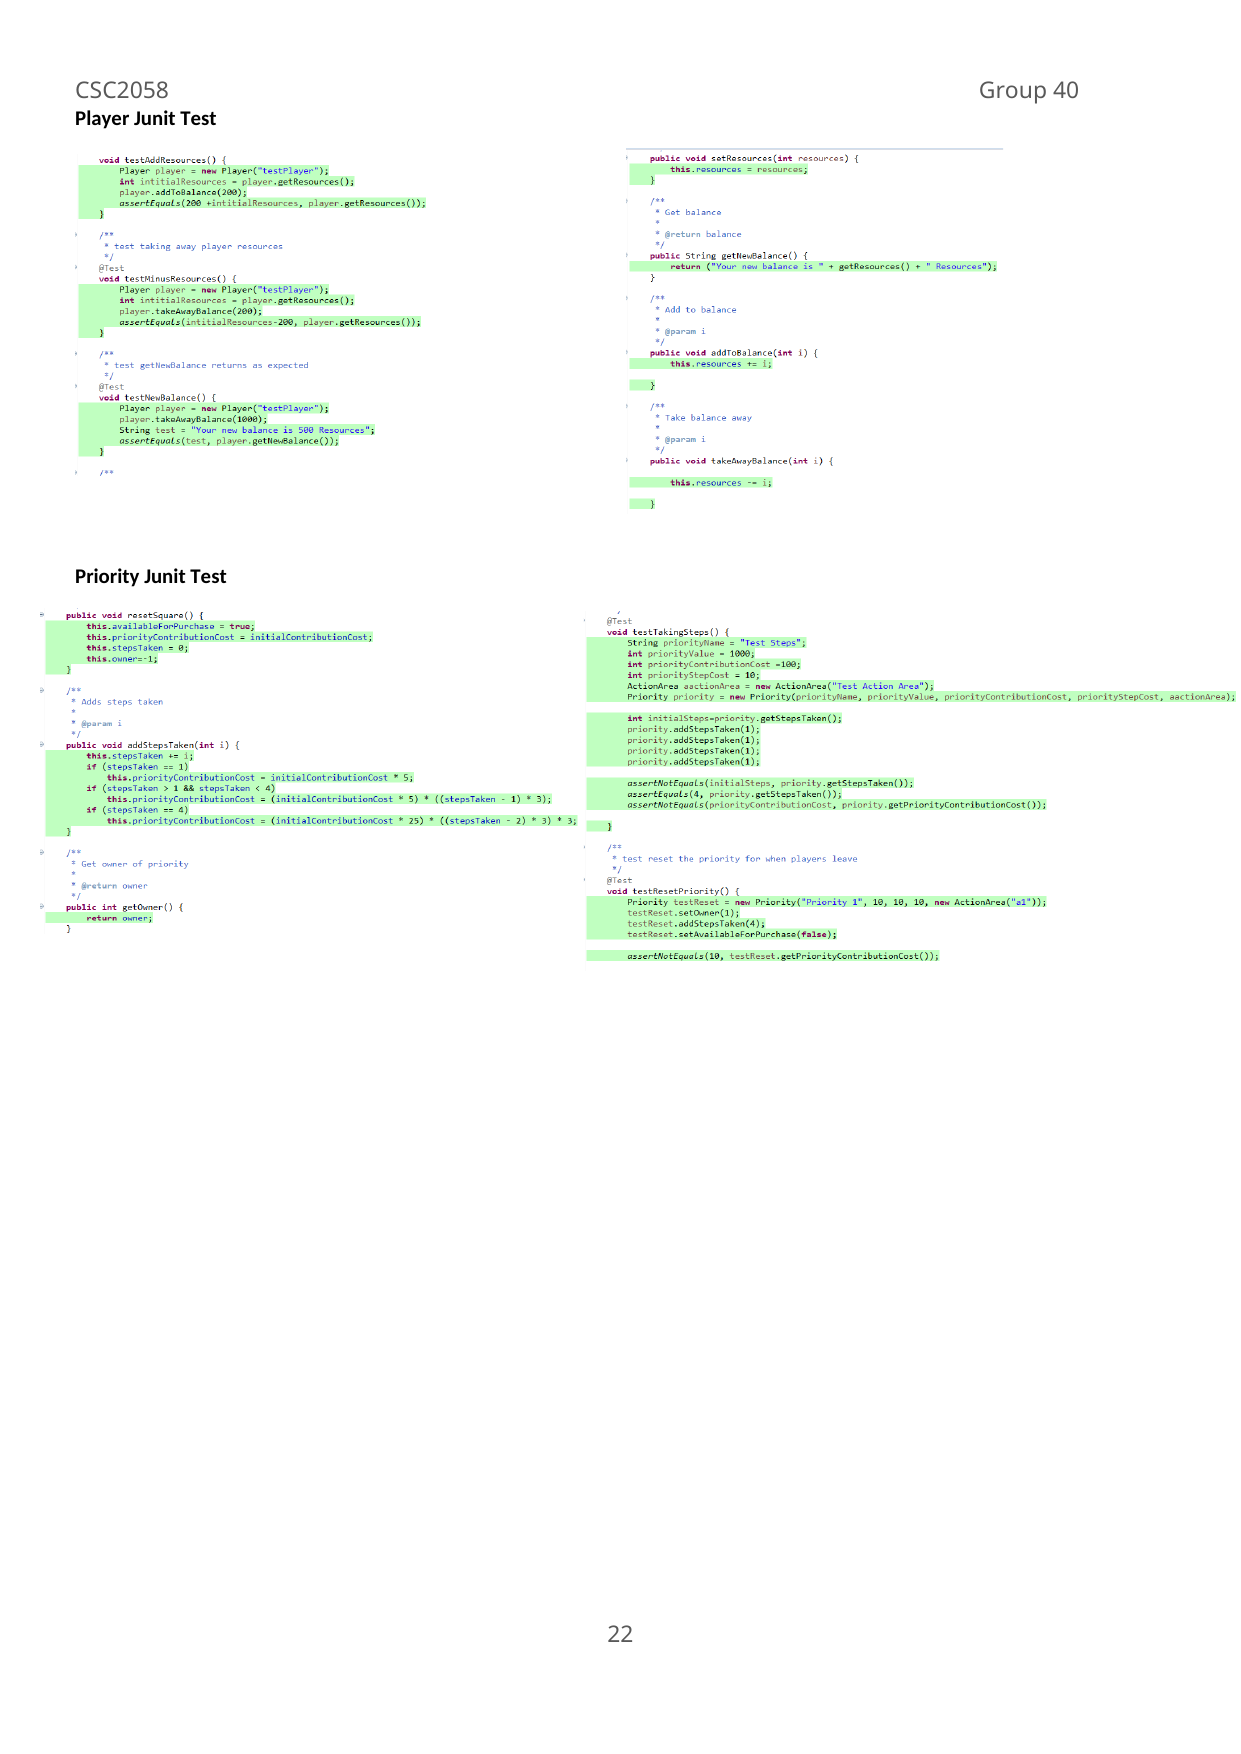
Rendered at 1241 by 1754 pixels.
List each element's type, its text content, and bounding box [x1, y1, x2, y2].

text Player Junit Test [75, 105, 1165, 130]
text Priority Junit Test [75, 563, 1165, 589]
picture [40, 608, 1241, 971]
picture [626, 148, 1004, 514]
picture [75, 154, 469, 476]
